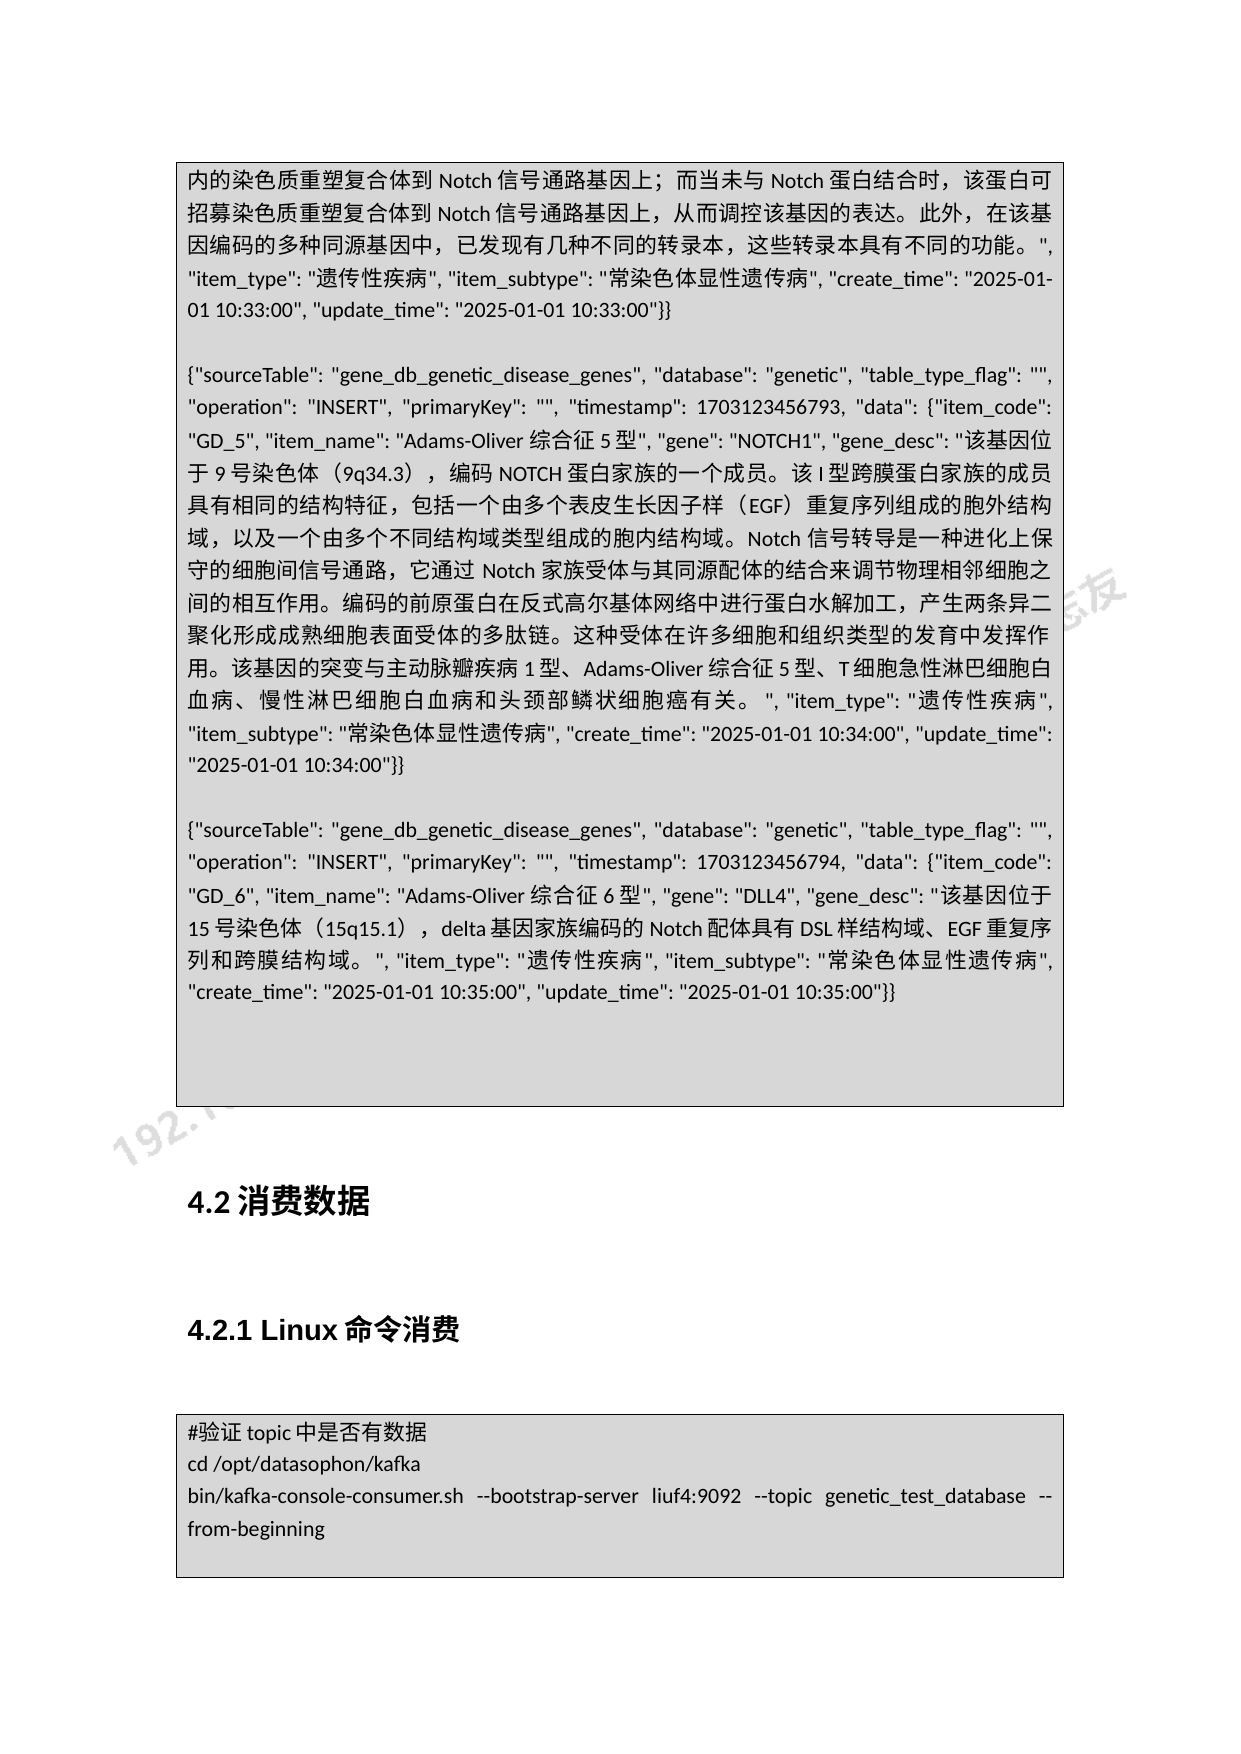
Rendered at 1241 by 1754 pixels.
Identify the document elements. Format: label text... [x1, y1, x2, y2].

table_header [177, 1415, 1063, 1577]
subtitle 4.2.1 Linux命令消费 [187, 1295, 1053, 1360]
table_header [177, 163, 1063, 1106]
subtitle 4.2消费数据 [187, 1166, 1053, 1231]
